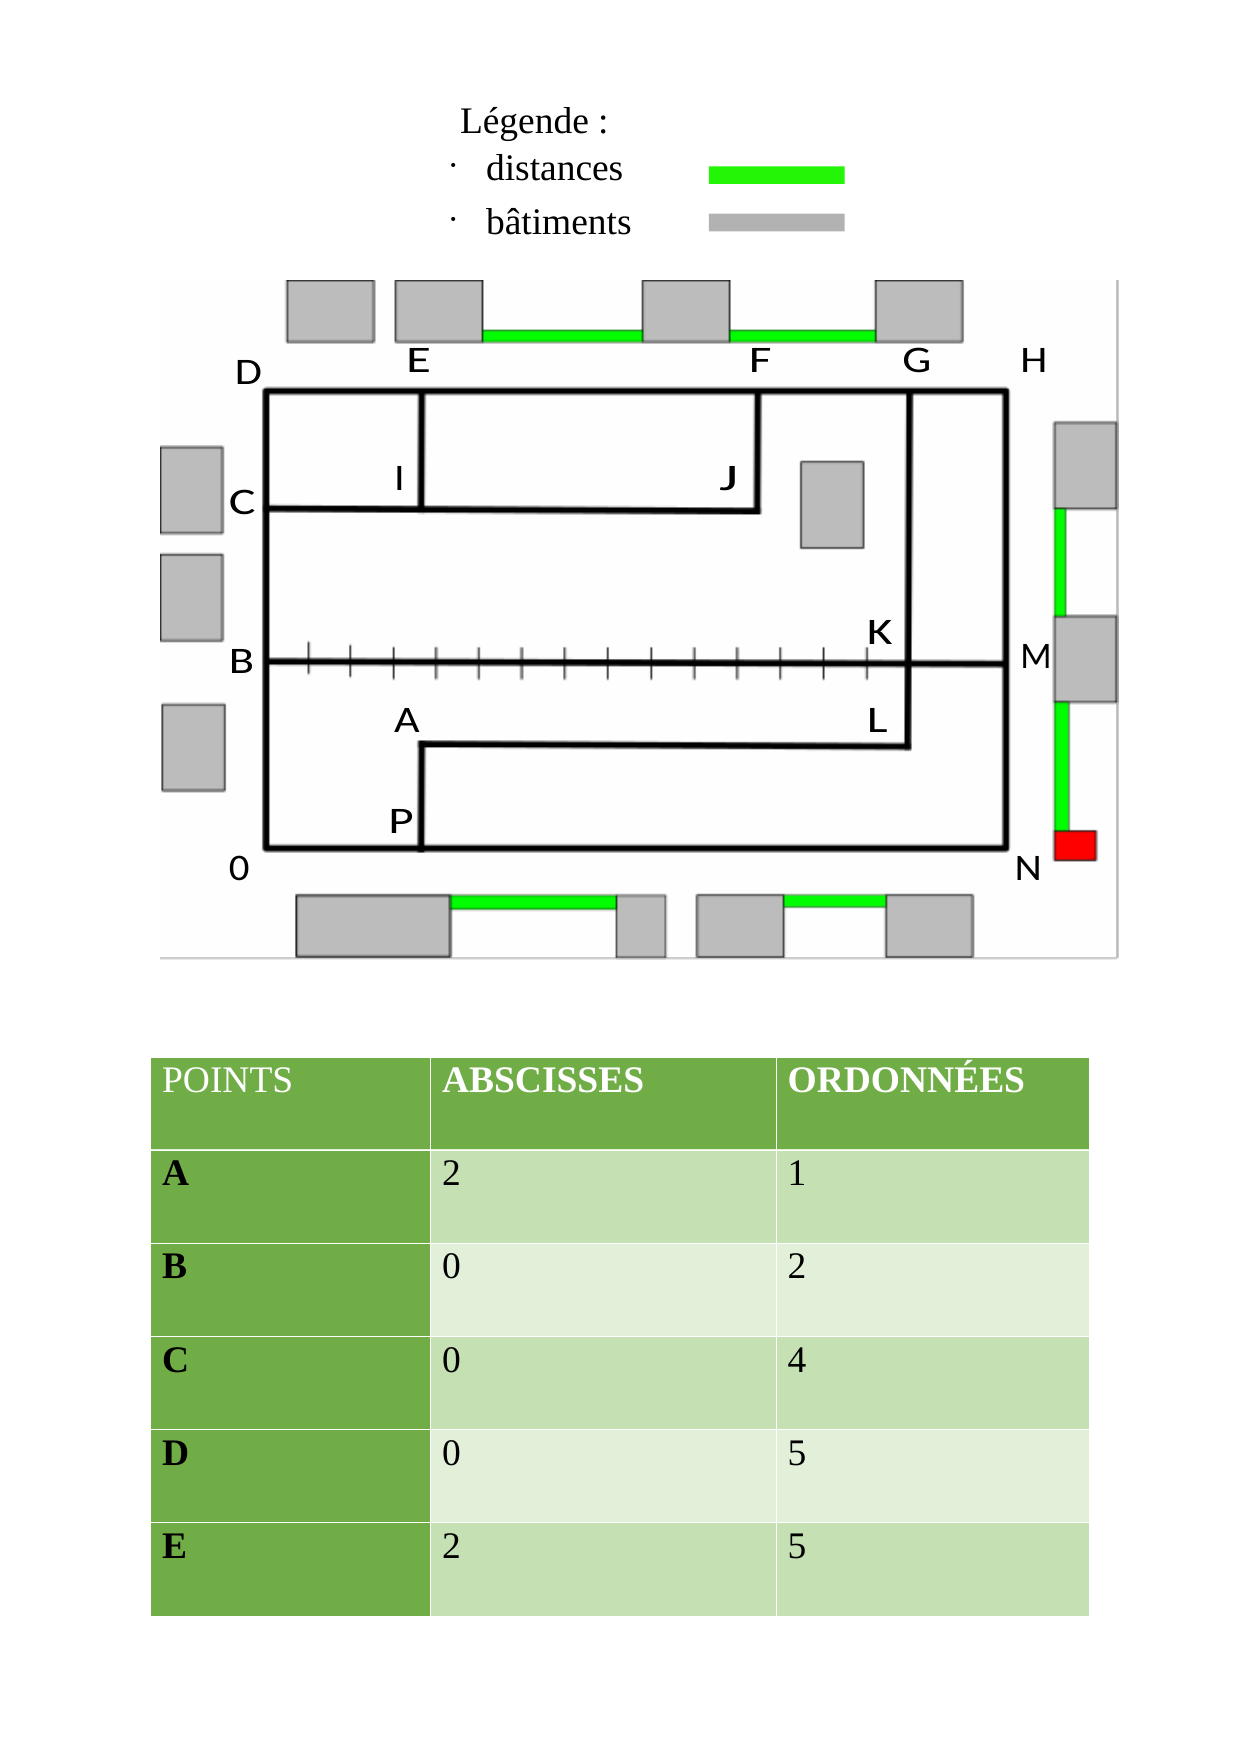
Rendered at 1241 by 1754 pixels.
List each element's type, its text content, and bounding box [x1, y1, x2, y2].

table_cell E [151, 1523, 430, 1616]
table_cell A [151, 1151, 430, 1243]
table_cell 4 [777, 1337, 1089, 1429]
table_cell D [151, 1430, 430, 1522]
table_cell B [151, 1244, 430, 1336]
table_cell 0 [431, 1337, 776, 1429]
table_cell 5 [777, 1430, 1089, 1522]
table_cell 0 [431, 1244, 776, 1336]
list bâtiments [450, 199, 845, 242]
table_cell 2 [777, 1244, 1089, 1336]
text Légende : [450, 98, 845, 142]
list distances [450, 146, 845, 189]
table_header POINTS [151, 1058, 430, 1149]
table_cell 2 [431, 1523, 776, 1616]
table_cell C [151, 1337, 430, 1429]
table_cell 5 [777, 1523, 1089, 1616]
picture [160, 280, 1119, 960]
table_header ORDONNÉES [777, 1058, 1089, 1149]
table_cell 1 [777, 1151, 1089, 1243]
table_header ABSCISSES [431, 1058, 776, 1149]
table_cell 0 [431, 1430, 776, 1522]
table_cell 2 [431, 1151, 776, 1243]
